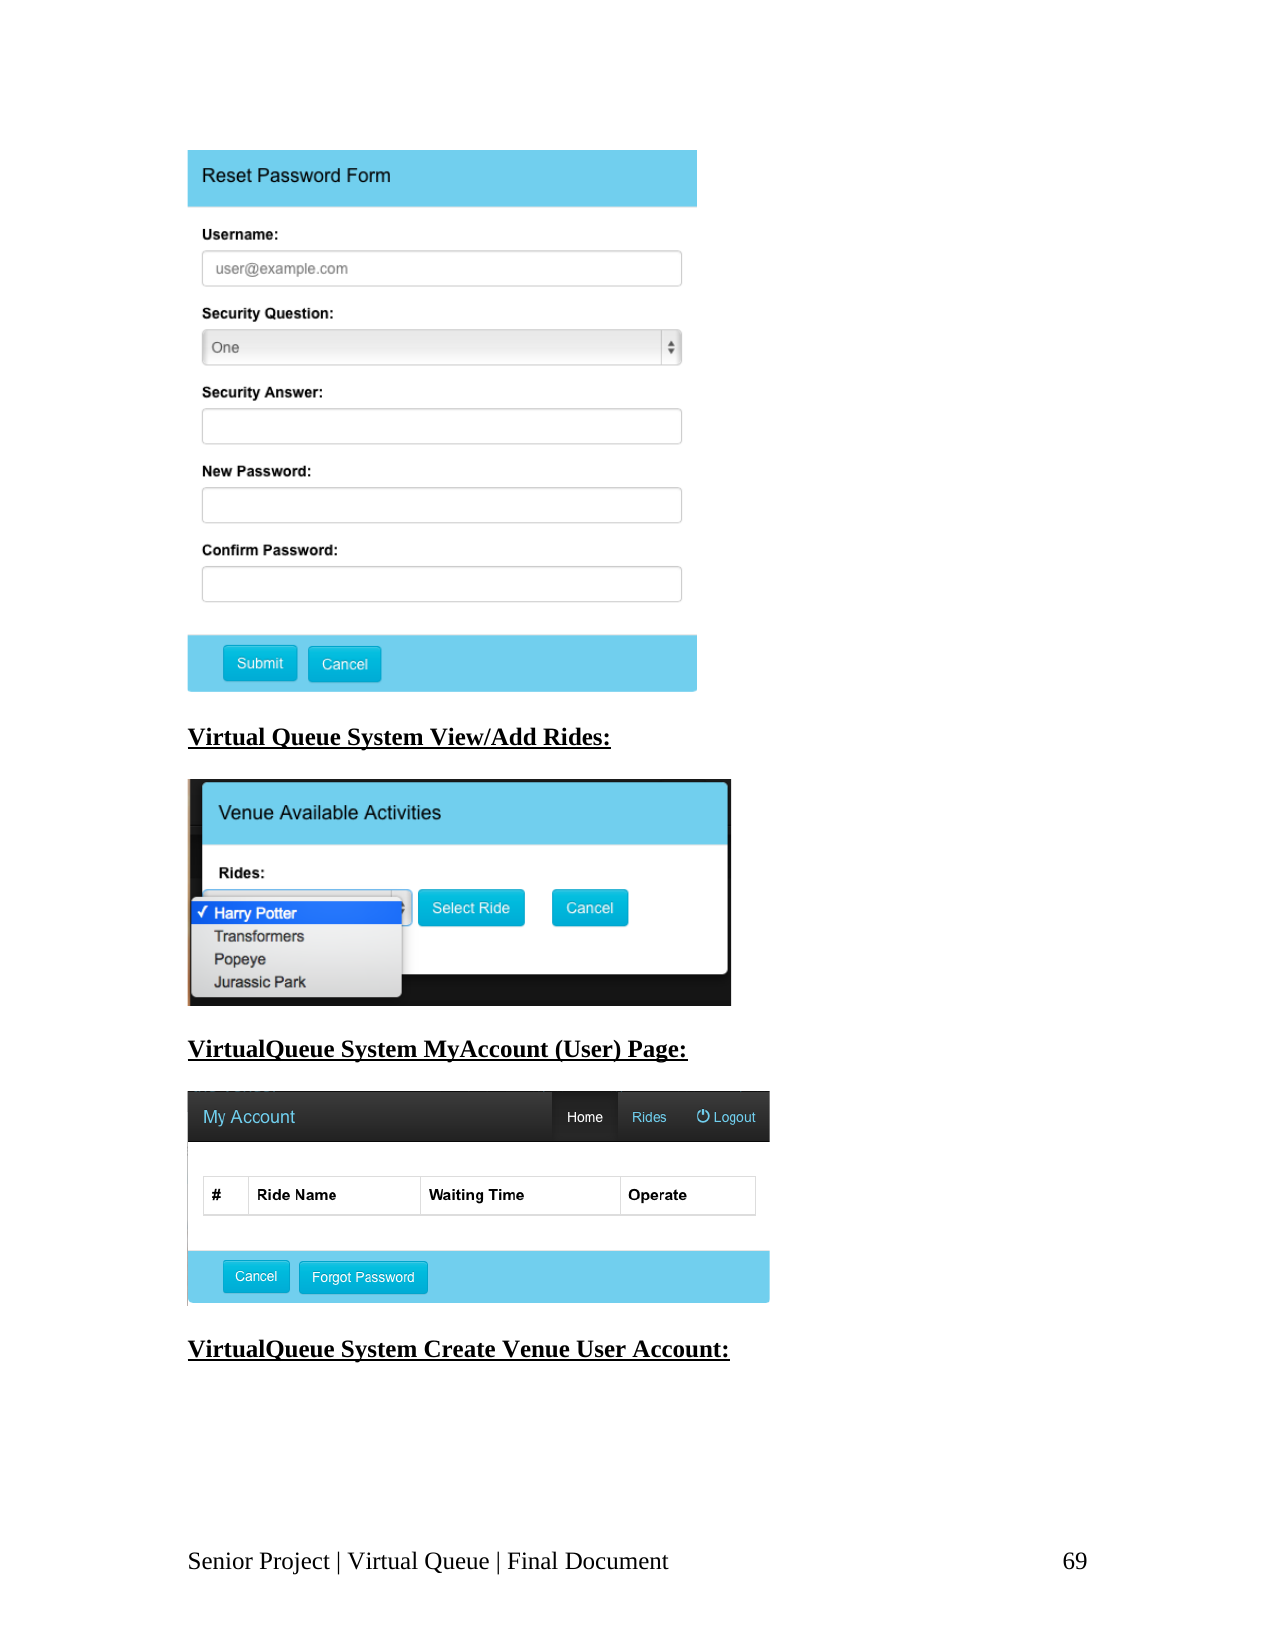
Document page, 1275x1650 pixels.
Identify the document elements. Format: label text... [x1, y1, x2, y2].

text VirtualQueue System MyAccount (User) Page: [187, 1034, 1087, 1063]
text VirtualQueue System Create Venue User Account: [187, 1334, 1087, 1363]
picture [187, 1091, 770, 1306]
text Virtual Queue System View/Add Rides: [187, 722, 1087, 751]
picture [187, 779, 732, 1006]
picture [187, 150, 697, 694]
